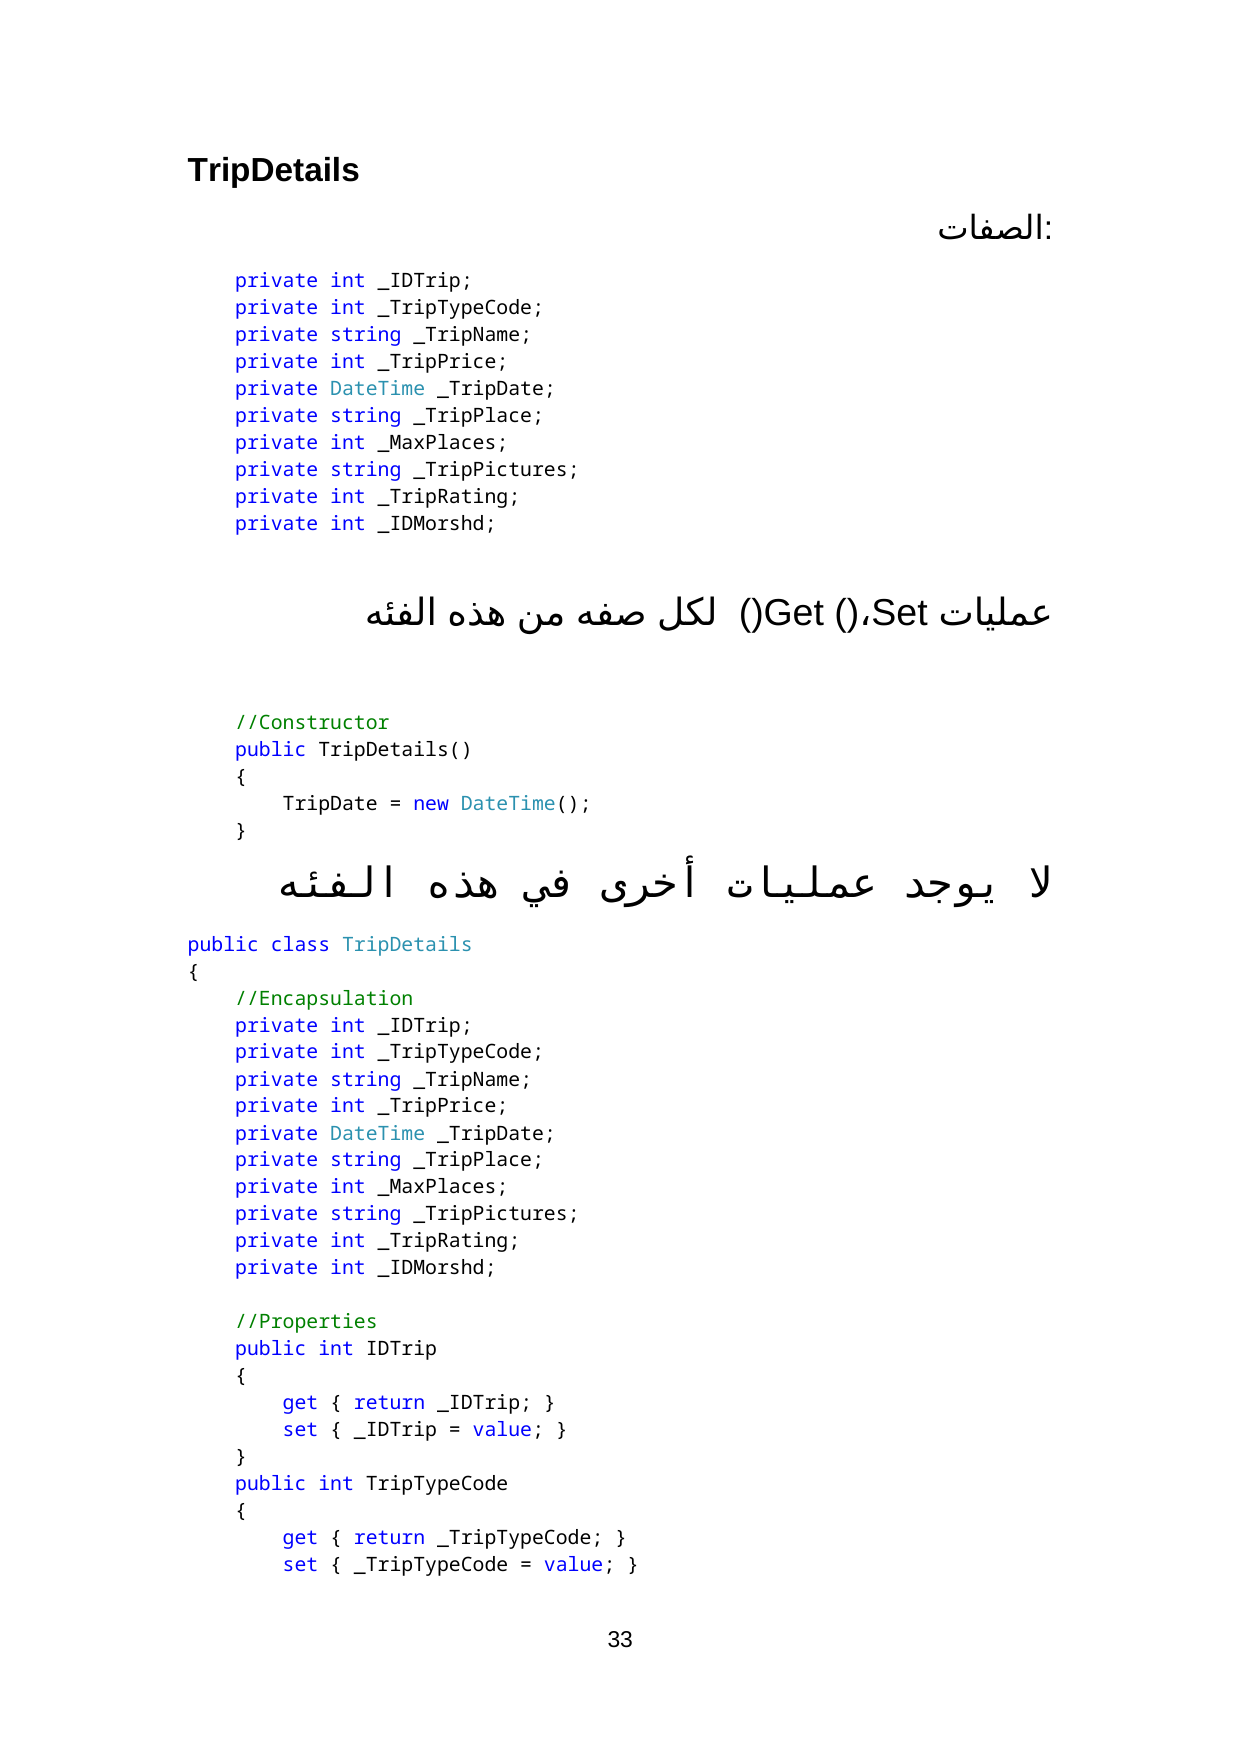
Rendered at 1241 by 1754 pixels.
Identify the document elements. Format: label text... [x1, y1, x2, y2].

text private string _TripName; [187, 320, 1053, 347]
text لا يوجد عمليات أخرى في هذه الفئه [187, 862, 1053, 909]
text } [187, 1442, 1053, 1469]
text TripDate = new DateTime(); [187, 789, 1053, 817]
text } [187, 817, 1053, 843]
text { [187, 1362, 1053, 1388]
text { [187, 1496, 1053, 1523]
text private string _TripPictures; [187, 455, 1053, 482]
text private int _MaxPlaces; [187, 428, 1053, 455]
text set { _IDTrip = value; } [187, 1416, 1053, 1442]
text get { return _TripTypeCode; } [187, 1523, 1053, 1550]
text public TripDetails() [187, 736, 1053, 763]
text public int TripTypeCode [187, 1469, 1053, 1496]
text private int _TripPrice; [187, 347, 1053, 374]
text public int IDTrip [187, 1334, 1053, 1362]
text //Encapsulation [187, 984, 1053, 1011]
text private DateTime _TripDate; [187, 374, 1053, 401]
text private int _IDTrip; [187, 1011, 1053, 1038]
text { [187, 763, 1053, 789]
text private int _TripRating; [187, 482, 1053, 509]
text public class TripDetails [187, 930, 1053, 957]
text private string _TripPictures; [187, 1200, 1053, 1227]
text private int _TripPrice; [187, 1092, 1053, 1119]
text private int _TripTypeCode; [187, 293, 1053, 320]
text private string _TripPlace; [187, 401, 1053, 428]
text private int _MaxPlaces; [187, 1173, 1053, 1200]
text set { _TripTypeCode = value; } [187, 1550, 1053, 1577]
text TripDetails [187, 150, 1053, 188]
text //Constructor [187, 709, 1053, 736]
text private int _IDMorshd; [187, 1254, 1053, 1281]
text عمليات Get ()،Set() لكل صفه من هذه الفئه [187, 590, 1053, 633]
text private string _TripName; [187, 1065, 1053, 1092]
text private int _TripRating; [187, 1227, 1053, 1254]
text { [187, 957, 1053, 984]
text private int _TripTypeCode; [187, 1038, 1053, 1065]
text //Properties [187, 1308, 1053, 1334]
text private int _IDTrip; [187, 266, 1053, 293]
text الصفات: [187, 208, 1053, 247]
text private DateTime _TripDate; [187, 1119, 1053, 1146]
text get { return _IDTrip; } [187, 1388, 1053, 1416]
text private int _IDMorshd; [187, 509, 1053, 536]
text private string _TripPlace; [187, 1146, 1053, 1173]
